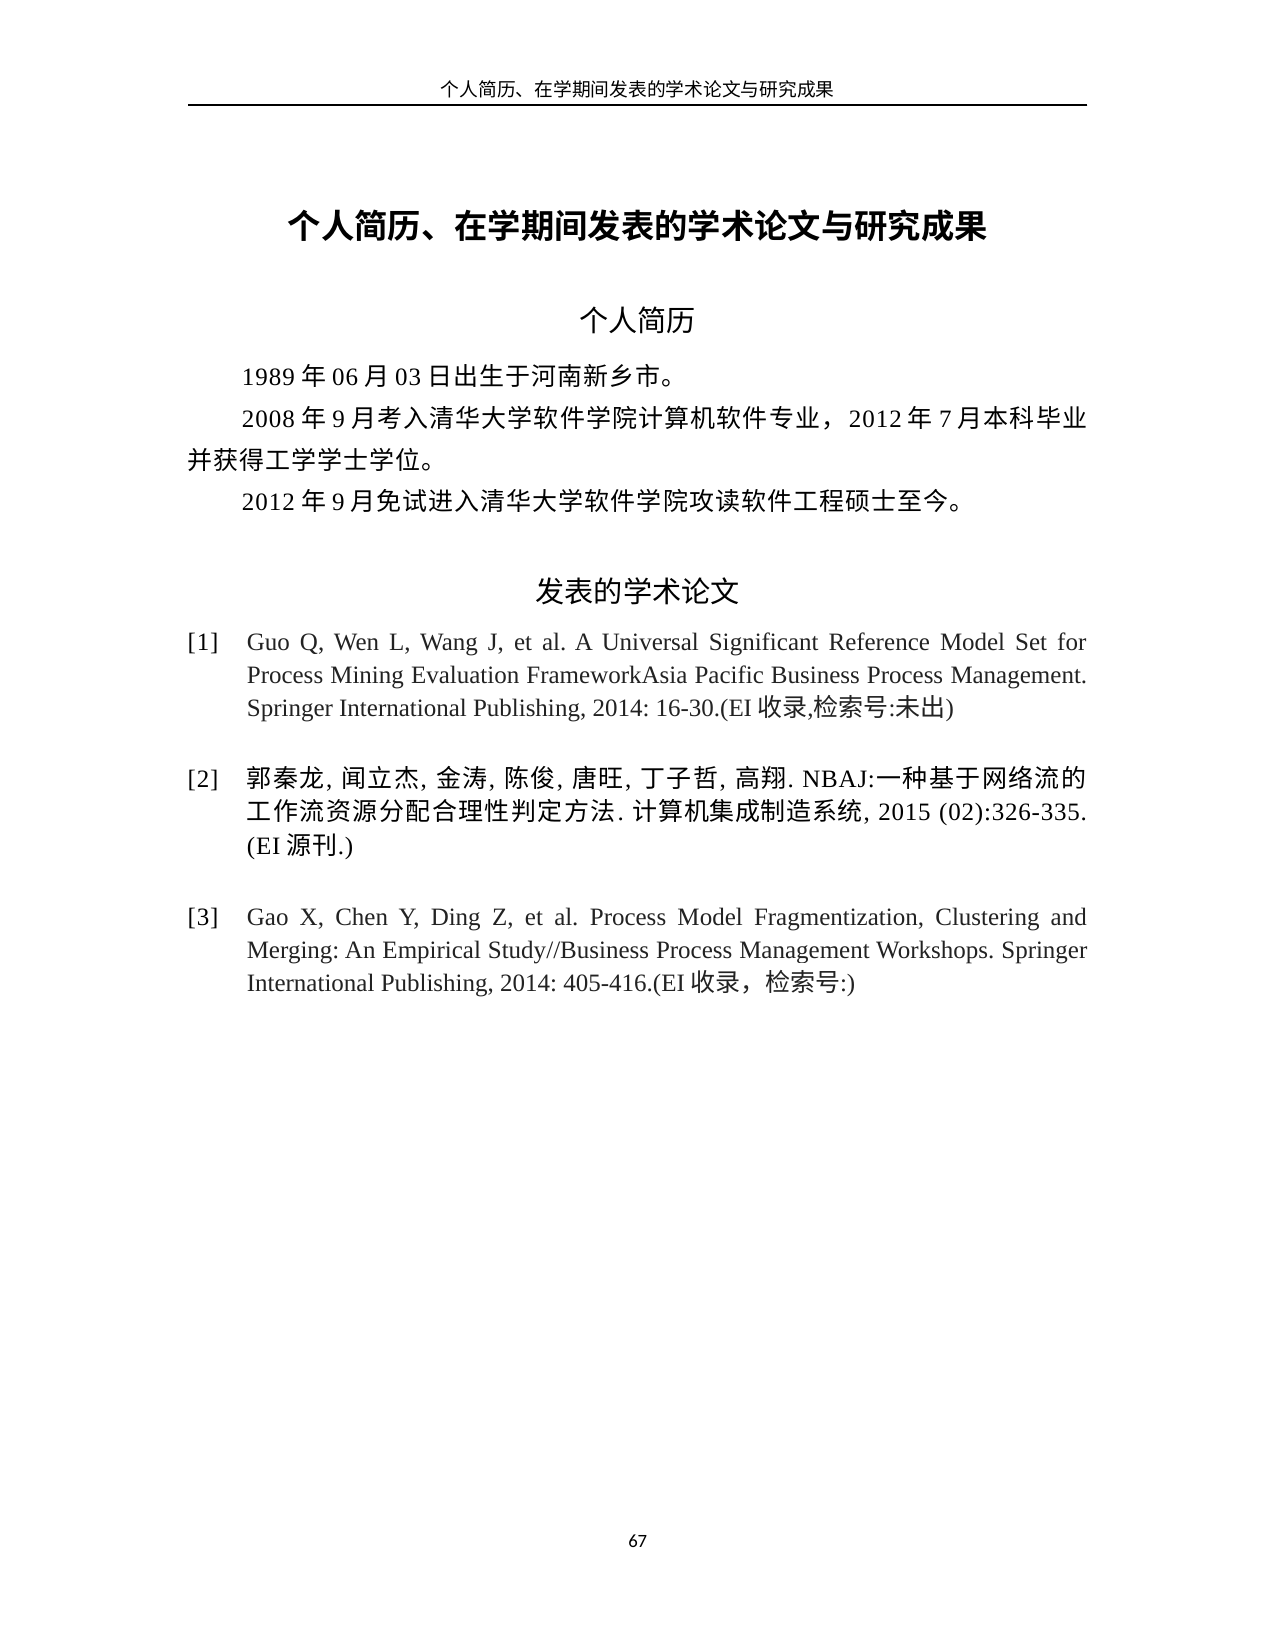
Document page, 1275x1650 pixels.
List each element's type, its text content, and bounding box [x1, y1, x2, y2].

text 2012年9月免试进入清华大学软件学院攻读软件工程硕士至今。 [187, 477, 1087, 519]
text 2008年9月考入清华大学软件学院计算机软件专业，2012年7月本科毕业并获得工学学士学位。 [187, 394, 1087, 477]
list Gao X, Chen Y, Ding Z, et al. Process Model Fragmentization, Clustering and Merging: An Empirical Study//Business Process Management Workshops. Springer International Publishing, 2014: 405-416.(EI收录，检索号:) [187, 898, 1087, 998]
list 郭秦龙, 闻立杰, 金涛, 陈俊, 唐旺, 丁子哲, 高翔. NBAJ:一种基于网络流的工作流资源分配合理性判定方法. 计算机集成制造系统, 2015 (02):326-335. (EI源刊.) [187, 761, 1087, 861]
text 发表的学术论文 [187, 569, 1087, 611]
text 1989年06月03日出生于河南新乡市。 [187, 352, 1087, 394]
text 个人简历 [187, 298, 1087, 340]
text 个人简历、在学期间发表的学术论文与研究成果 [187, 200, 1087, 248]
list Guo Q, Wen L, Wang J, et al. A Universal Significant Reference Model Set for Process Mining Evaluation FrameworkAsia Pacific Business Process Management. Springer International Publishing, 2014: 16-30.(EI收录,检索号:未出) [187, 623, 1087, 723]
